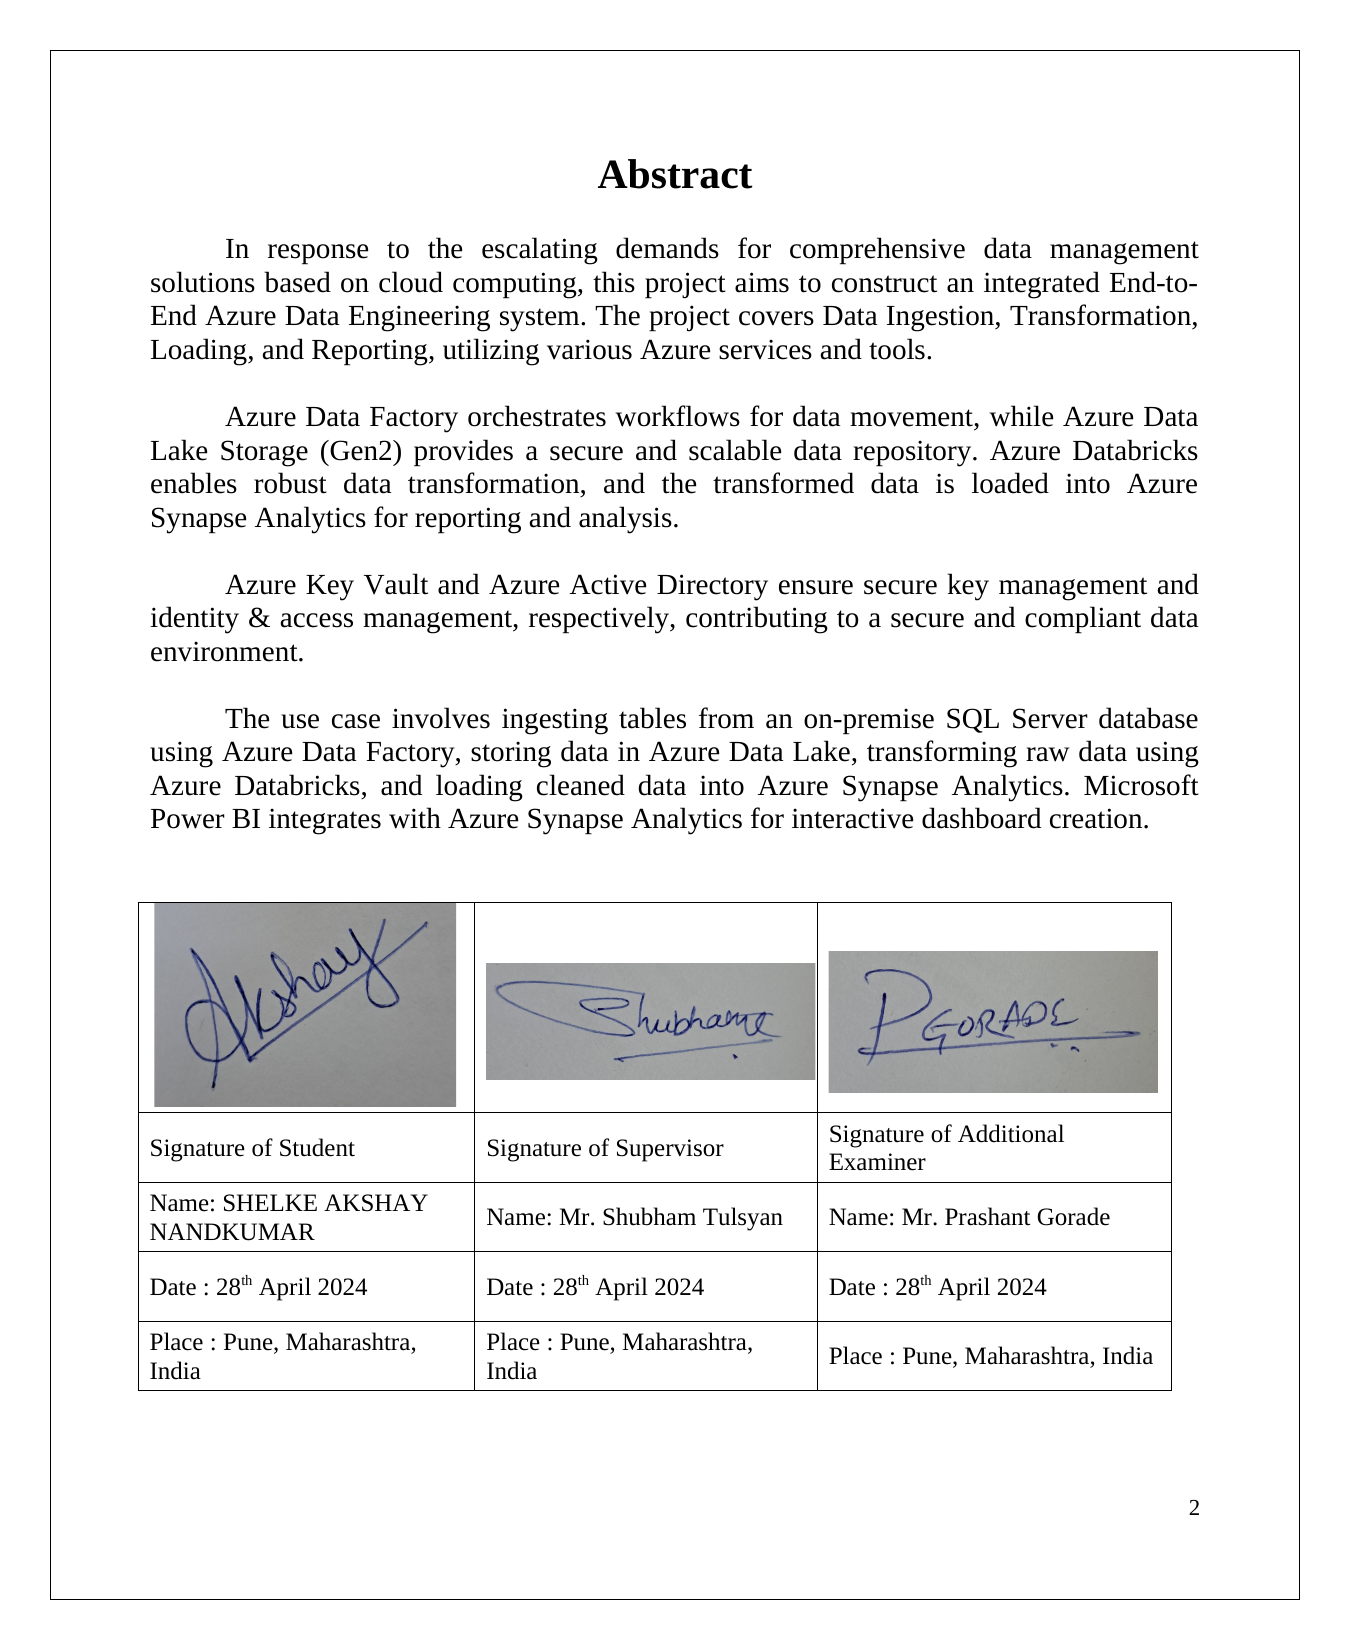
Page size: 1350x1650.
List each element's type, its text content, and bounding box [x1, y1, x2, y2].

text Azure Key Vault and Azure Active Directory ensure secure key management and identity & access management, respectively, contributing to a secure and compliant data environment. [150, 567, 1200, 667]
table_cell Date : 28th April 2024 [818, 1252, 1171, 1321]
table_cell Date : 28th April 2024 [139, 1252, 474, 1321]
table_header [139, 903, 474, 1112]
table_cell Name: SHELKE AKSHAY NANDKUMAR [139, 1183, 474, 1251]
picture [828, 951, 1158, 1093]
table_cell Name: Mr. Shubham Tulsyan [475, 1183, 817, 1251]
table_cell Signature of Additional Examiner [818, 1113, 1171, 1182]
table_cell Place : Pune, Maharashtra, India [139, 1322, 474, 1390]
text Abstract [150, 150, 1200, 198]
text Azure Data Factory orchestrates workflows for data movement, while Azure Data Lake Storage (Gen2) provides a secure and scalable data repository. Azure Databricks enables robust data transformation, and the transformed data is loaded into Azure Synapse Analytics for reporting and analysis. [150, 399, 1200, 533]
table_cell Date : 28th April 2024 [475, 1252, 817, 1321]
text The use case involves ingesting tables from an on-premise SQL Server database using Azure Data Factory, storing data in Azure Data Lake, transforming raw data using Azure Databricks, and loading cleaned data into Azure Synapse Analytics. Microsoft Power BI integrates with Azure Synapse Analytics for interactive dashboard creation. [150, 701, 1200, 835]
text In response to the escalating demands for comprehensive data management solutions based on cloud computing, this project aims to construct an integrated End-to-End Azure Data Engineering system. The project covers Data Ingestion, Transformation, Loading, and Reporting, utilizing various Azure services and tools. [150, 231, 1200, 366]
picture [154, 903, 457, 1107]
table_cell Signature of Student [139, 1113, 474, 1182]
table_cell Place : Pune, Maharashtra, India [475, 1322, 817, 1390]
table_cell Signature of Supervisor [475, 1113, 817, 1182]
table_header [818, 903, 1171, 1112]
table_cell Name: Mr. Prashant Gorade [818, 1183, 1171, 1251]
picture [486, 963, 816, 1080]
table_header [475, 903, 817, 1112]
table_cell Place : Pune, Maharashtra, India [818, 1322, 1171, 1390]
